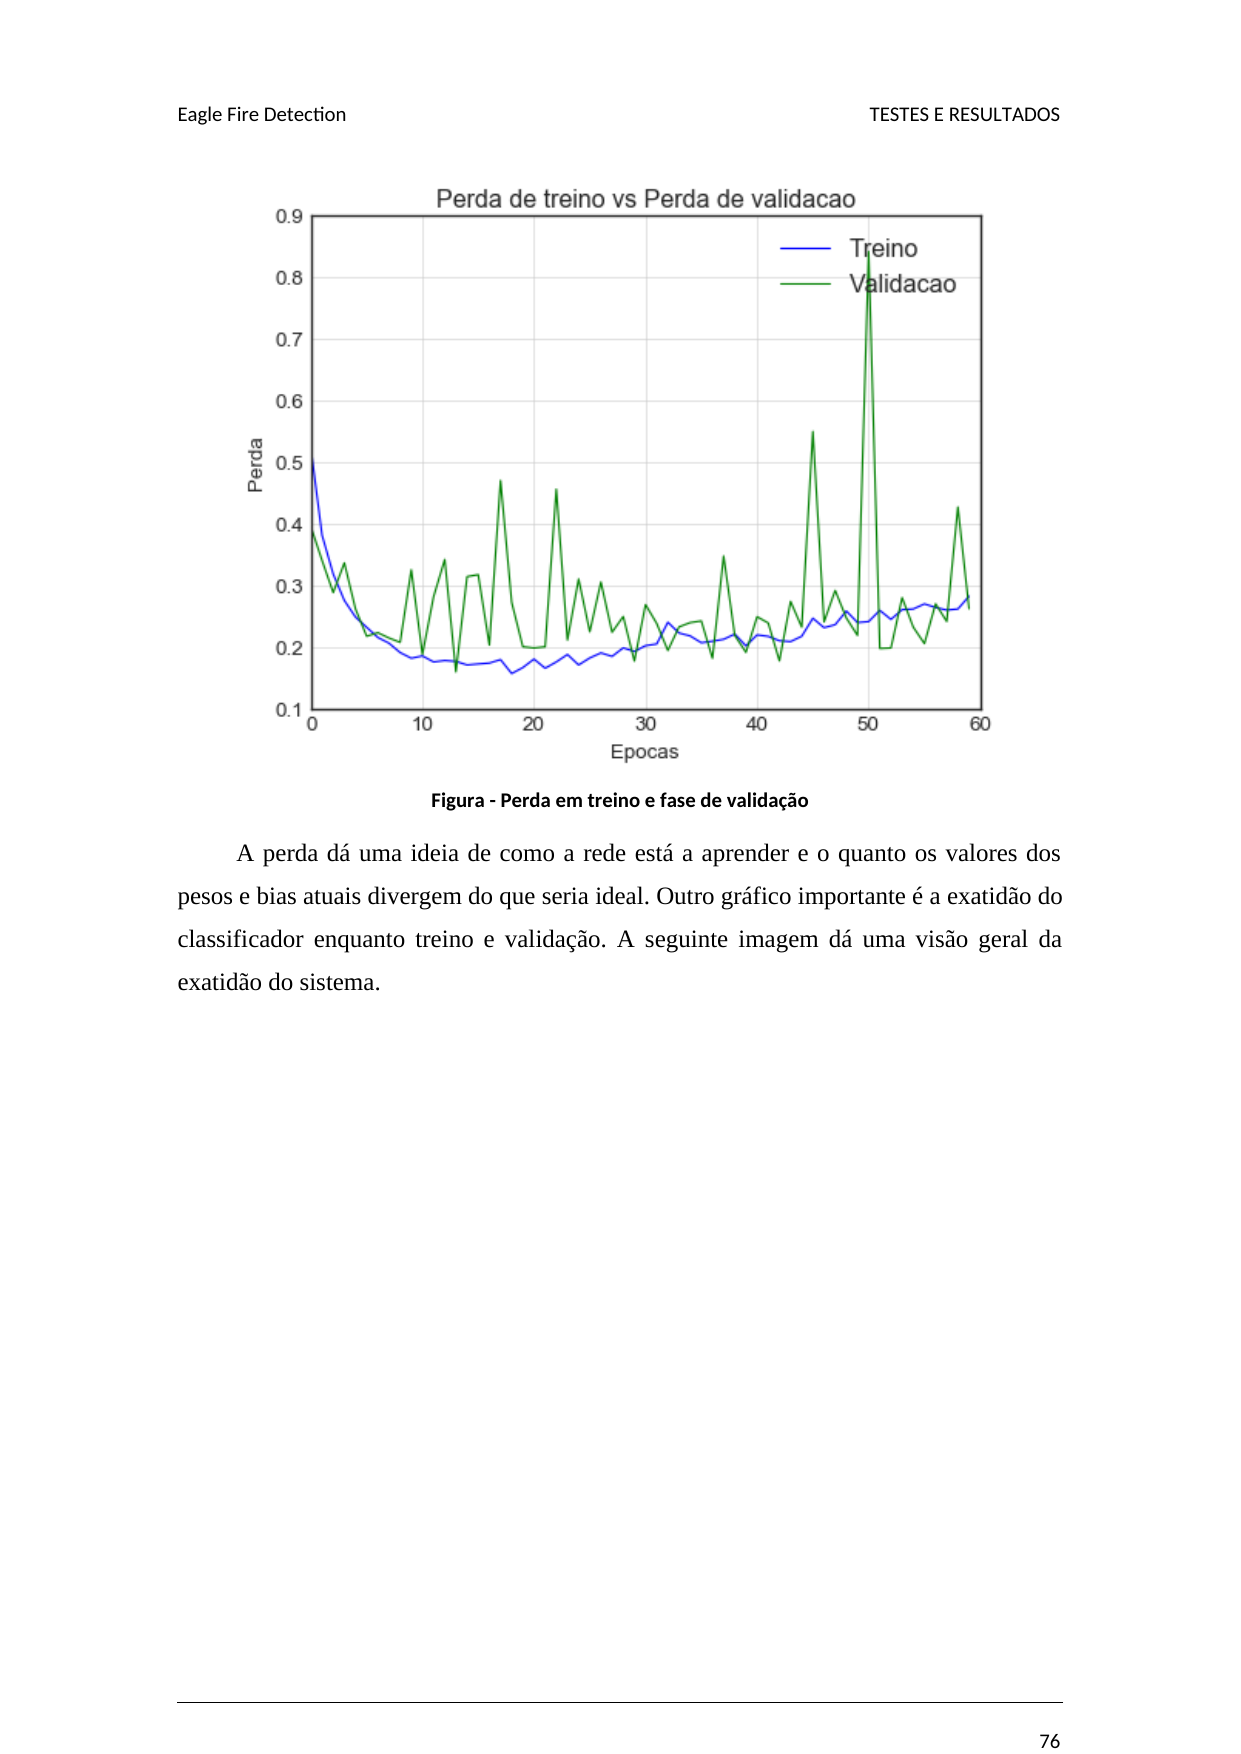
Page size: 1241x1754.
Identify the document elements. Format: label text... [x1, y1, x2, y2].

text Figura - Perda em treino e fase de validação [177, 788, 1063, 813]
text A perda dá uma ideia de como a rede está a aprender e o quanto os valores dos pesos e bias atuais divergem do que seria ideal. Outro gráfico importante é a exatidão do classificador enquanto treino e validação. A seguinte imagem dá uma visão geral da exatidão do sistema. [177, 838, 1063, 996]
picture [236, 177, 1004, 774]
